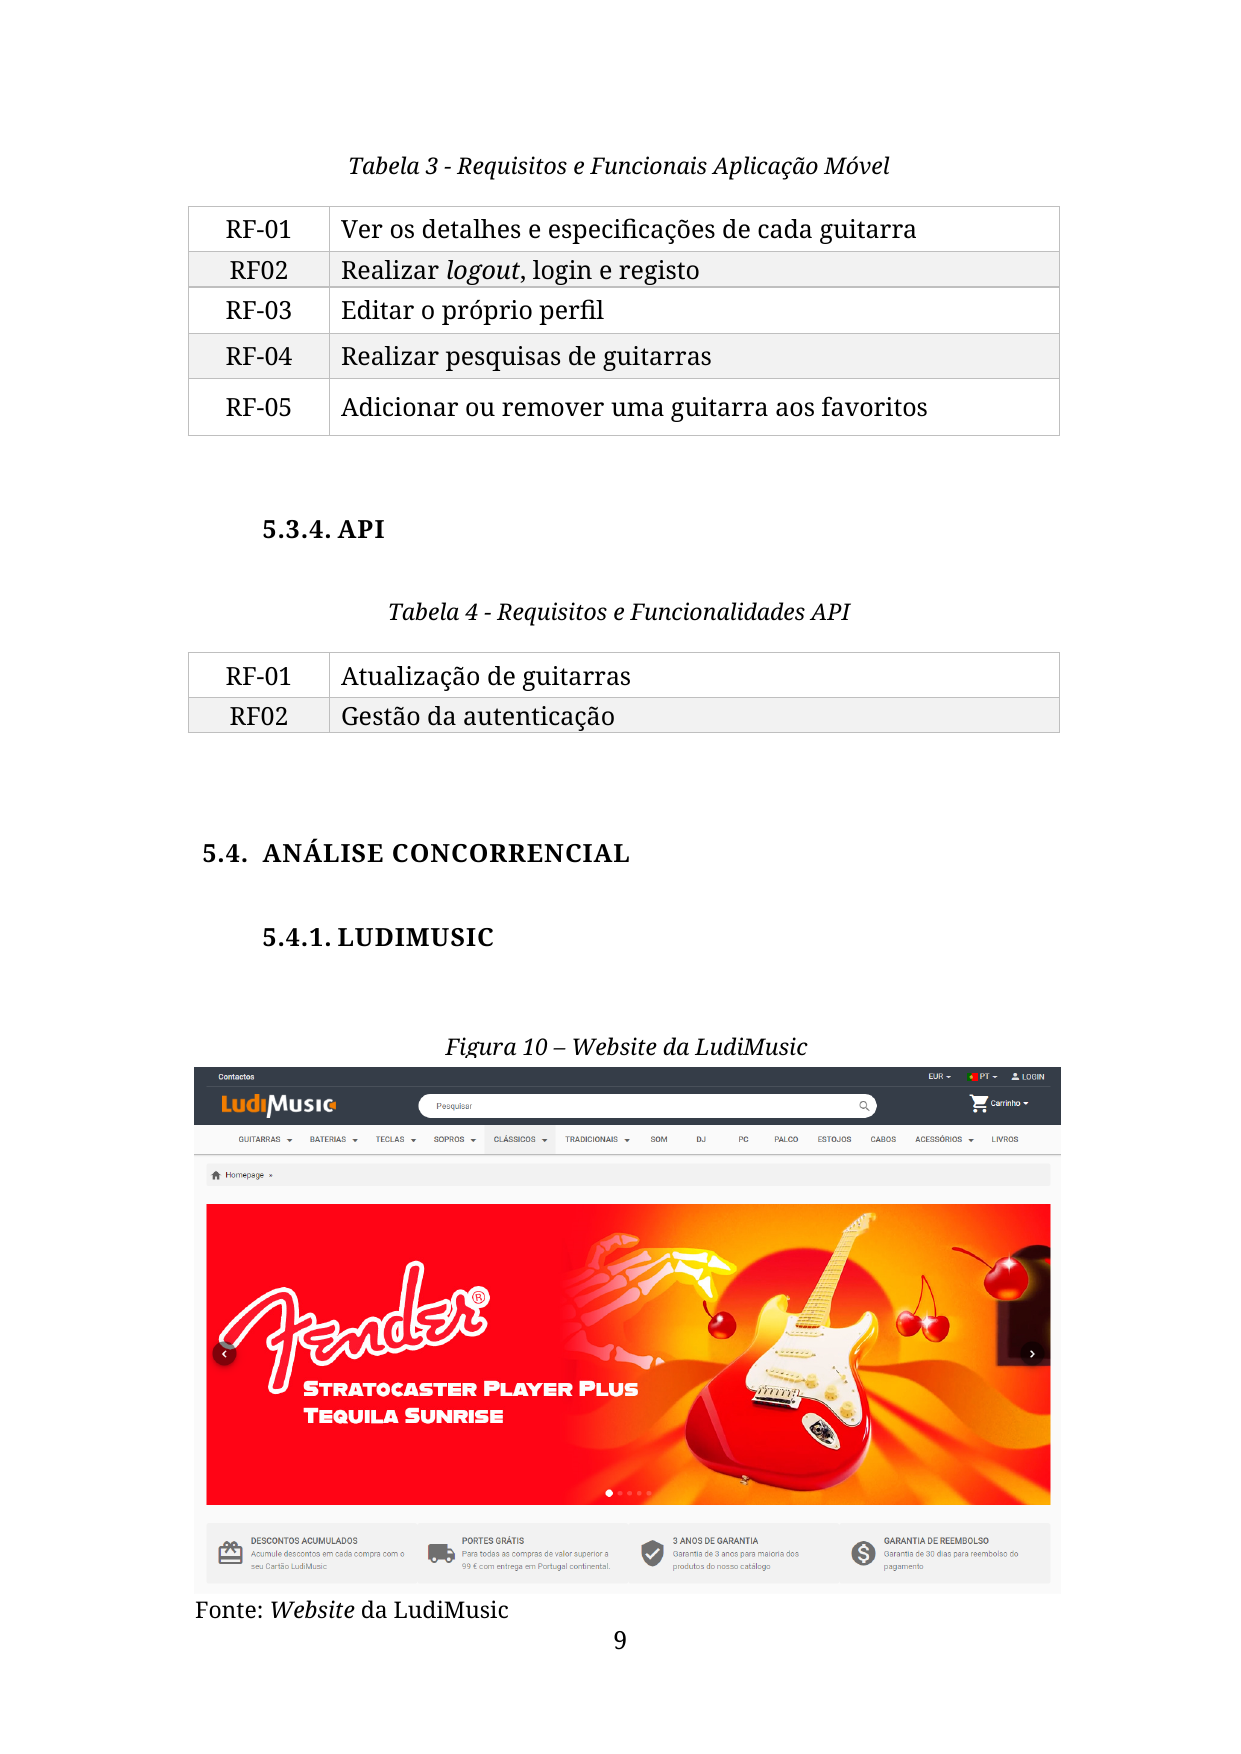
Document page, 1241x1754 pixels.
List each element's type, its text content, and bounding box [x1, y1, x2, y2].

table_cell Adicionar ou remover uma guitarra aos favoritos [330, 379, 1059, 435]
table_cell Realizar logout, login e registo [330, 252, 1059, 286]
table_cell RF02 [189, 698, 329, 732]
table_header RF-01 [189, 653, 329, 697]
table_cell RF02 [189, 252, 329, 286]
text Tabela 3 - Requisitos e Funcionais Aplicação Móvel [187, 150, 1053, 181]
table_cell RF-03 [189, 288, 329, 332]
table_cell Realizar pesquisas de guitarras [330, 334, 1059, 378]
table_cell Editar o próprio perfil [330, 288, 1059, 332]
text Tabela 4 - Requisitos e Funcionalidades API [187, 596, 1053, 627]
table_cell RF-04 [189, 334, 329, 378]
table_header RF-01 [189, 207, 329, 251]
subtitle Análise Concorrencial [202, 836, 1053, 869]
table_cell Gestão da autenticação [330, 698, 1059, 732]
table_header Ver os detalhes e especificações de cada guitarra [330, 207, 1059, 251]
subtitle LudiMusic [262, 919, 1053, 954]
subtitle API [262, 512, 1053, 546]
table_header Atualização de guitarras [330, 653, 1059, 697]
picture [194, 1067, 1061, 1593]
table_cell RF-05 [189, 379, 329, 435]
